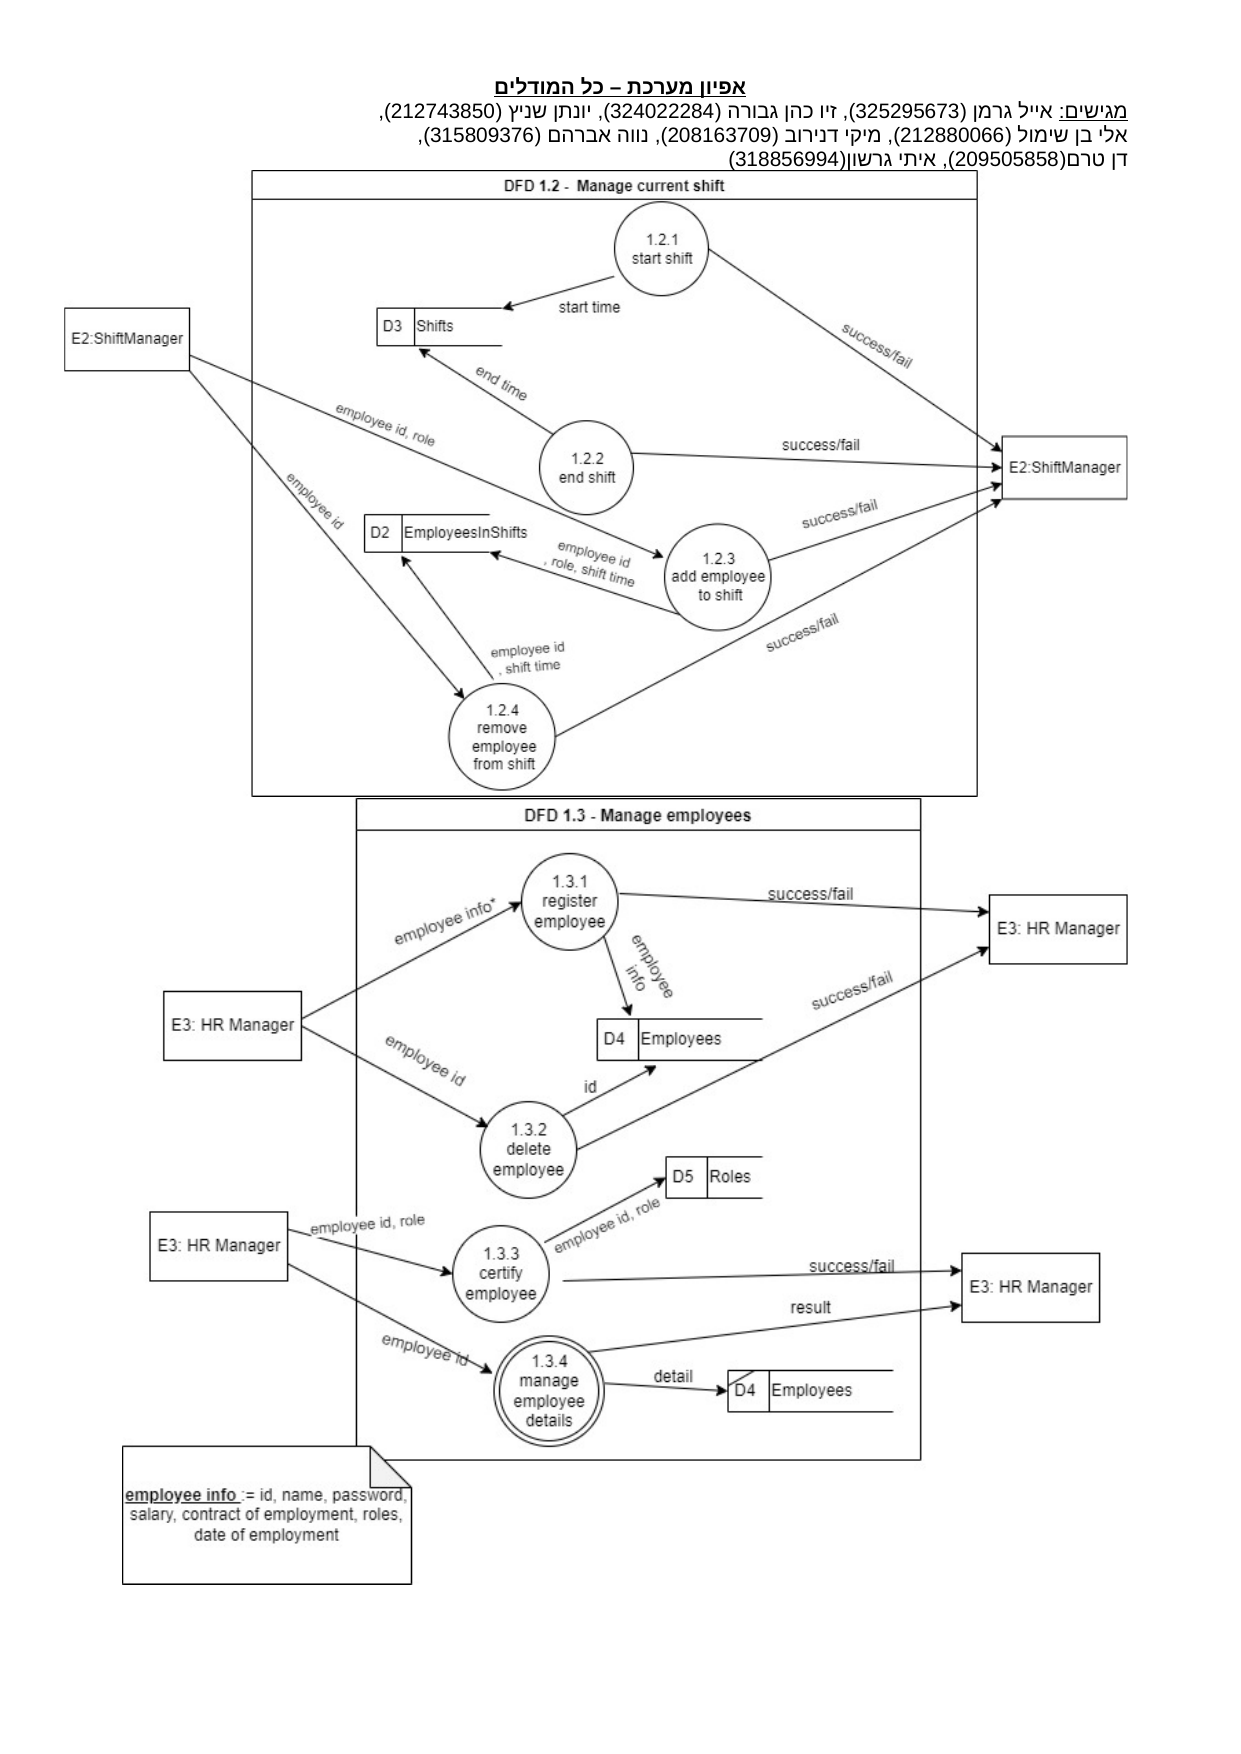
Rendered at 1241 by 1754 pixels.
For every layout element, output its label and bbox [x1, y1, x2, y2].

picture [64, 170, 1128, 797]
picture [122, 798, 1128, 1585]
